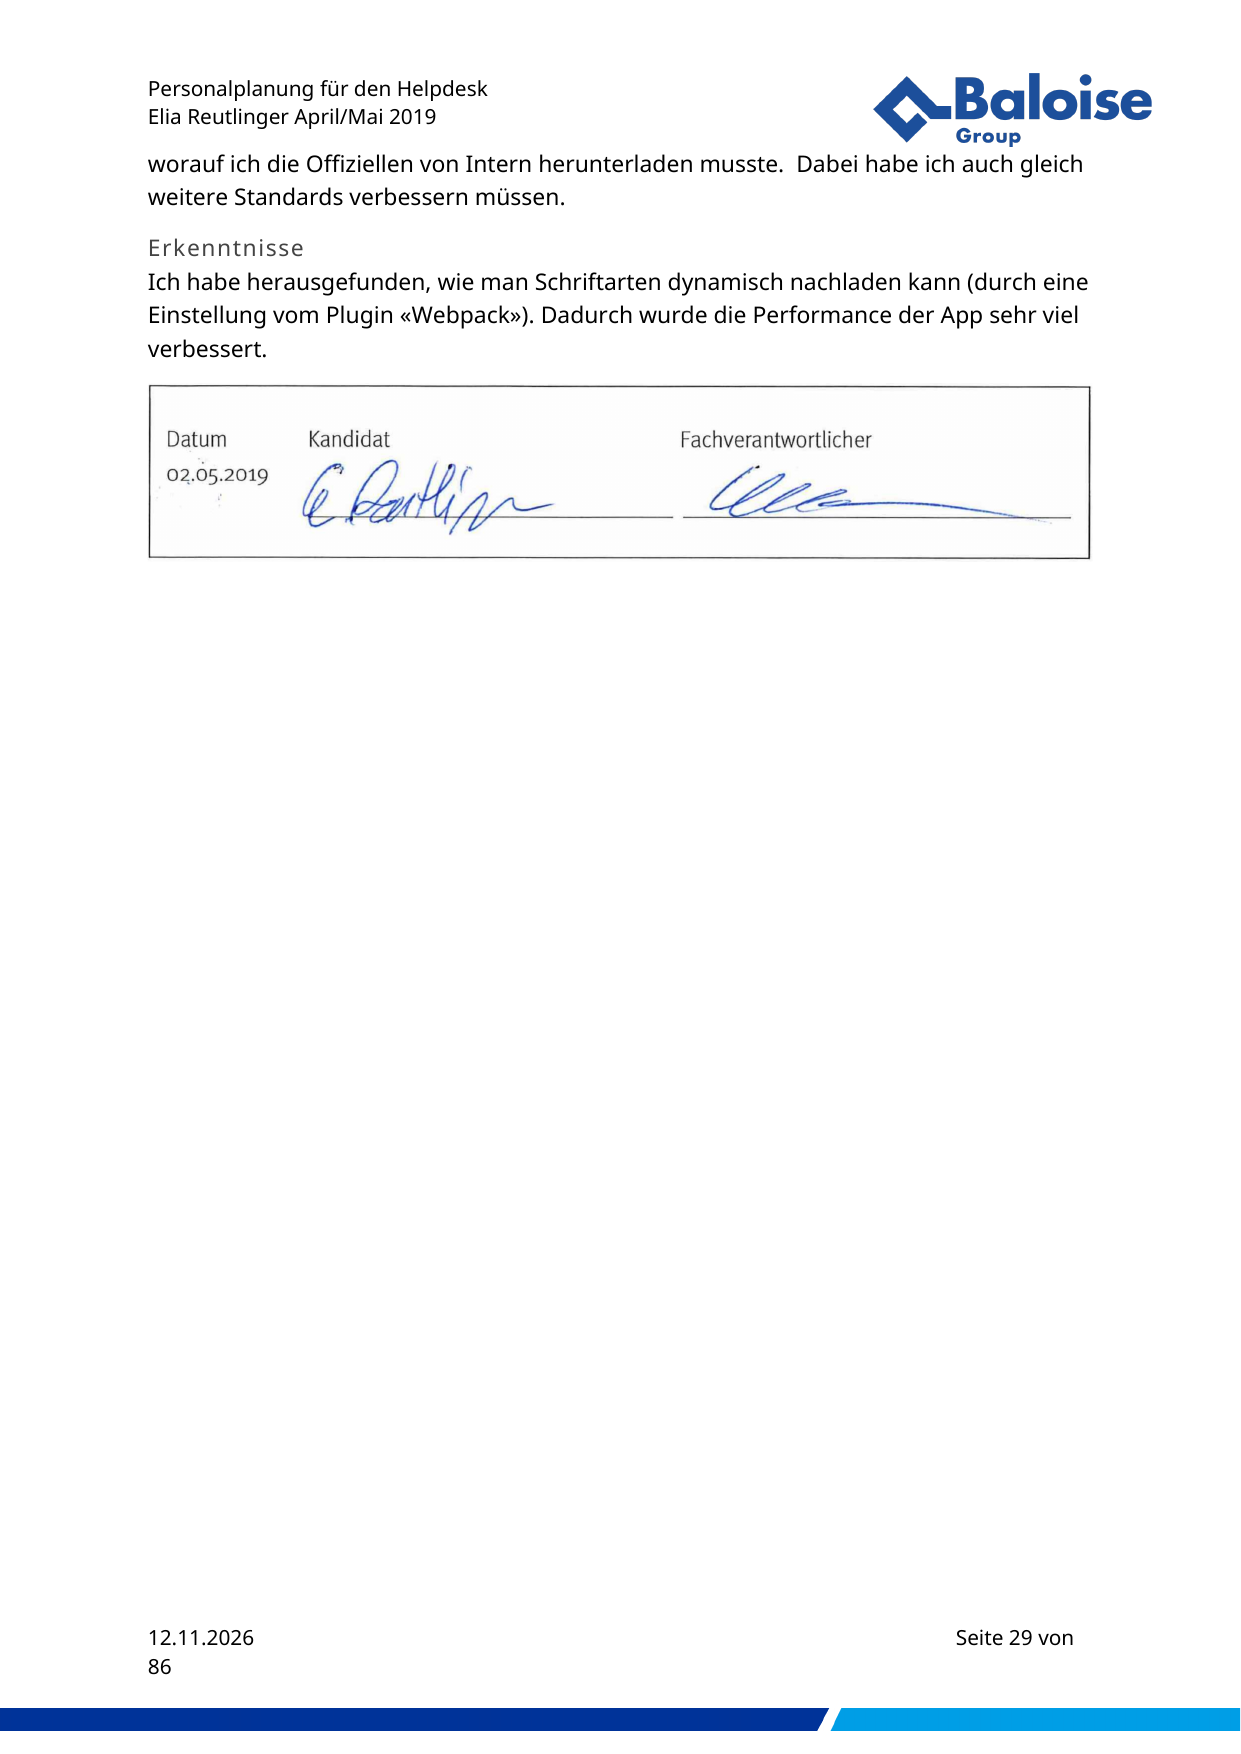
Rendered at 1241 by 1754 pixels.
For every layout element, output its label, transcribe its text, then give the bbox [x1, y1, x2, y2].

subtitle Erkenntnisse [148, 232, 1093, 263]
picture [147, 383, 1093, 562]
picture [0, 1708, 1241, 1733]
picture [873, 73, 1152, 147]
text Ich habe herausgefunden, wie man Schriftarten dynamisch nachladen kann (durch eine Einstellung vom Plugin «Webpack»). Dadurch wurde die Performance der App sehr viel verbessert. [148, 266, 1093, 364]
